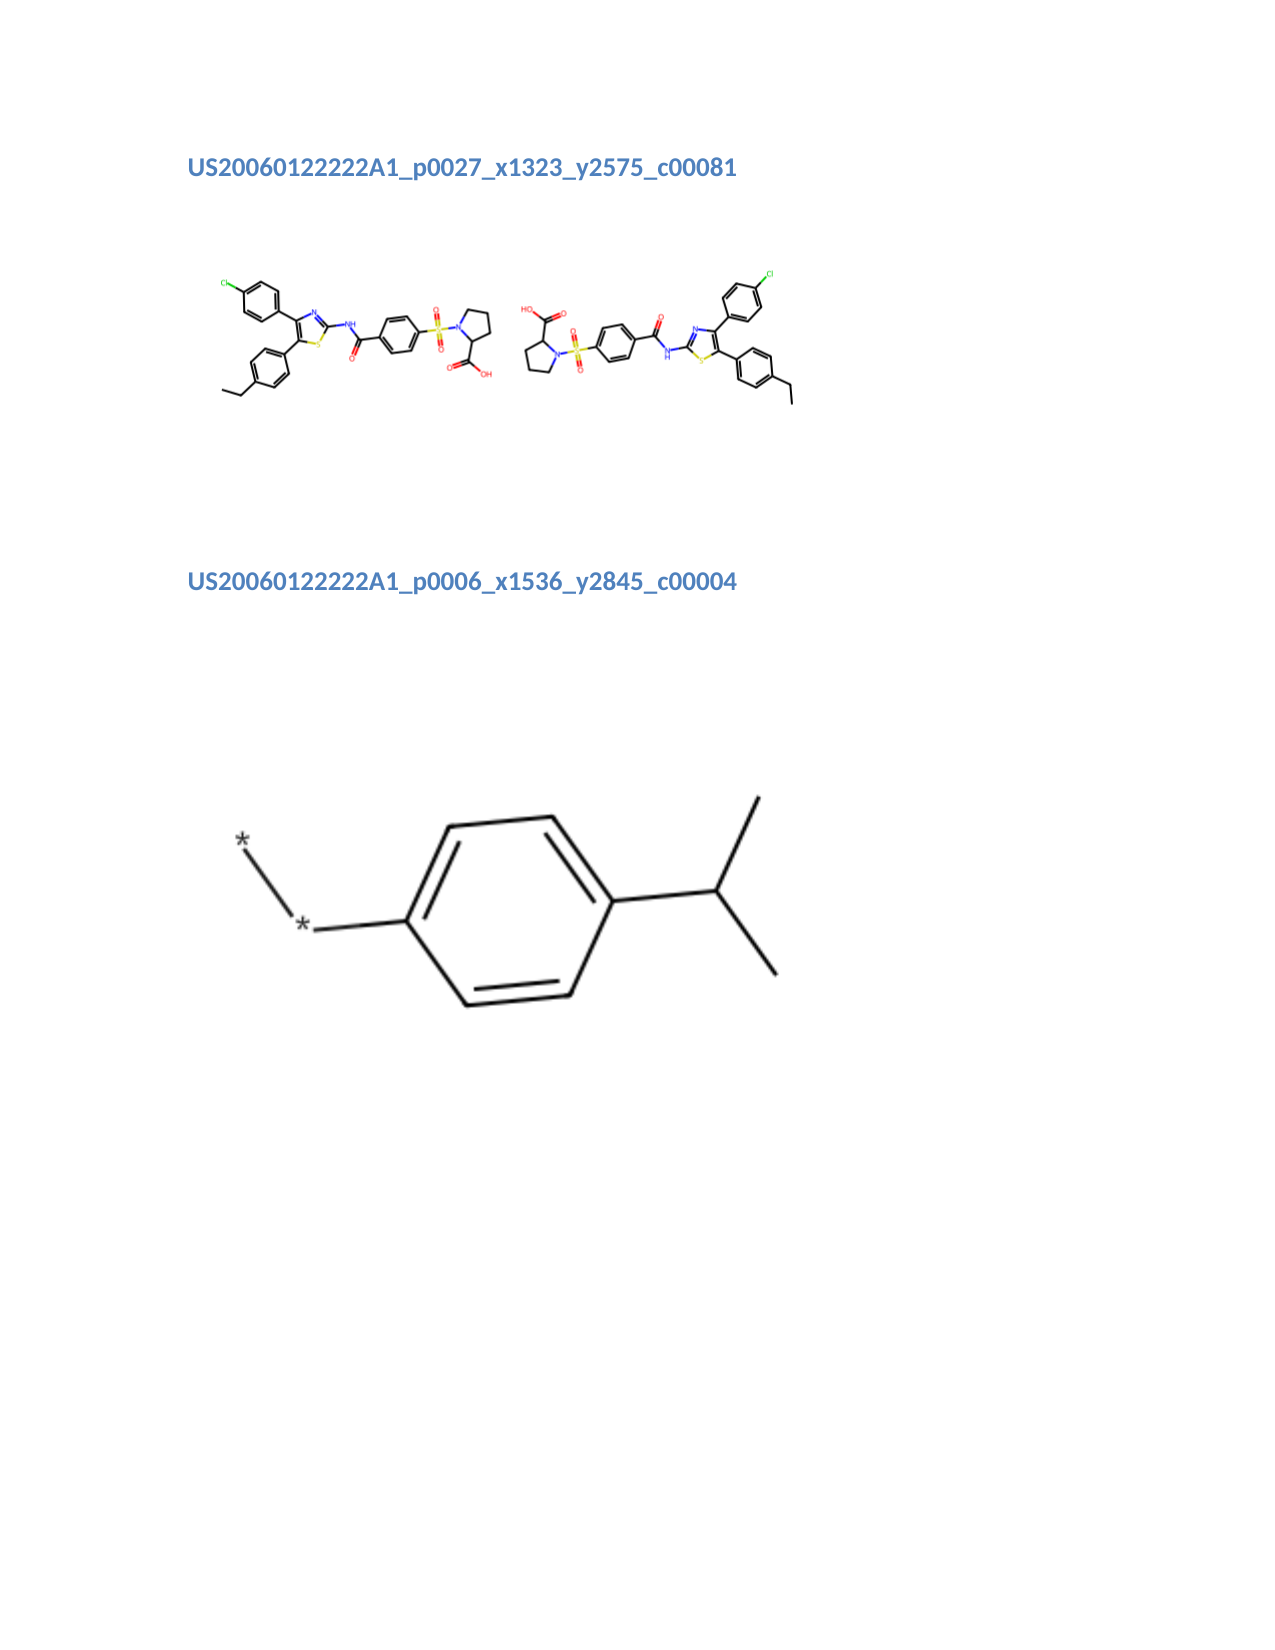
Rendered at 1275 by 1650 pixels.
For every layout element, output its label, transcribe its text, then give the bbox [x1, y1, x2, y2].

subtitle US20060122222A1_p0027_x1323_y2575_c00081 [187, 150, 1087, 183]
picture [206, 187, 807, 488]
subtitle US20060122222A1_p0006_x1536_y2845_c00004 [187, 564, 1087, 597]
picture [206, 601, 807, 1202]
